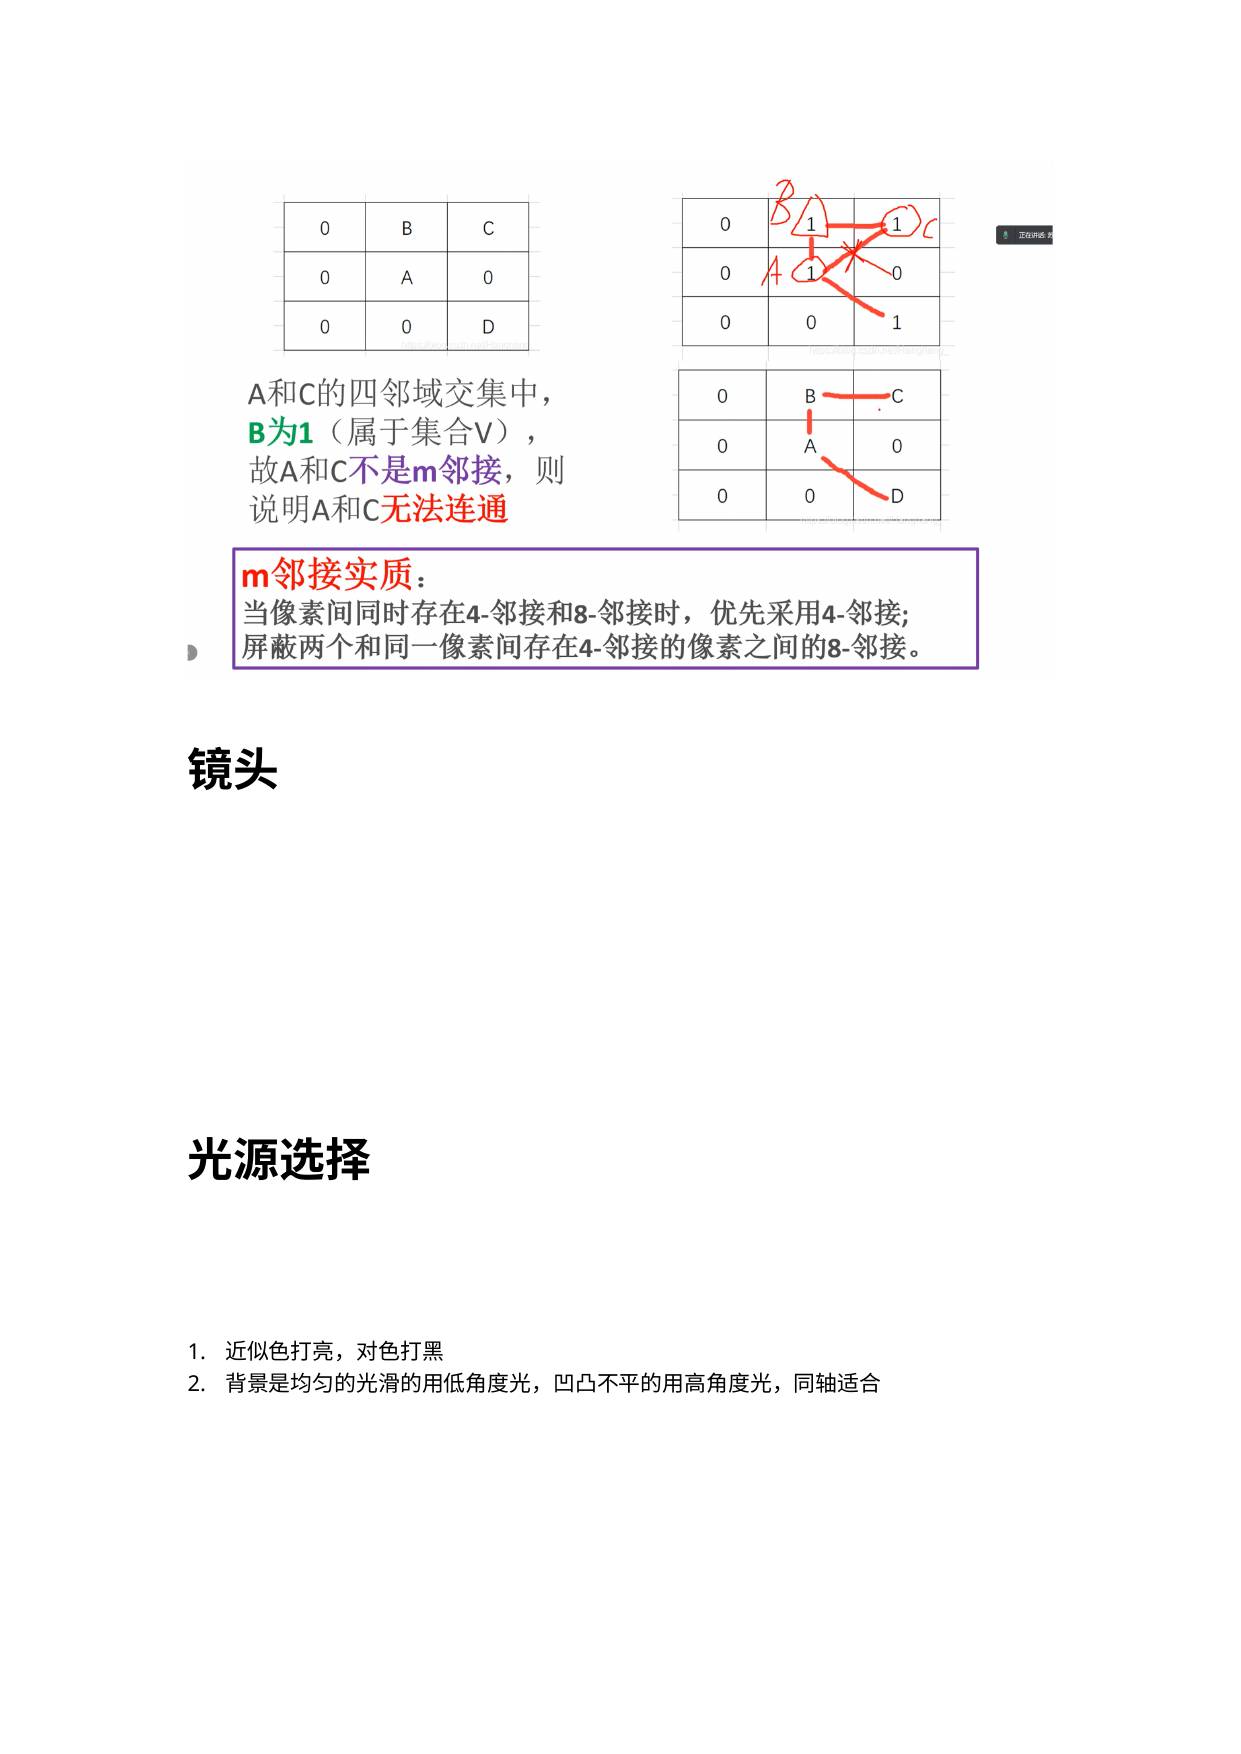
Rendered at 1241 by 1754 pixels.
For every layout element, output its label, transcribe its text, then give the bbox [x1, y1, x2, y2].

list 背景是均匀的光滑的用低角度光，凹凸不平的用高角度光，同轴适合 [187, 1366, 1053, 1399]
list 近似色打亮，对色打黑 [187, 1334, 1053, 1366]
picture [187, 162, 1053, 682]
subtitle 光源选择 [187, 1108, 1053, 1206]
subtitle 镜头 [187, 717, 1053, 815]
